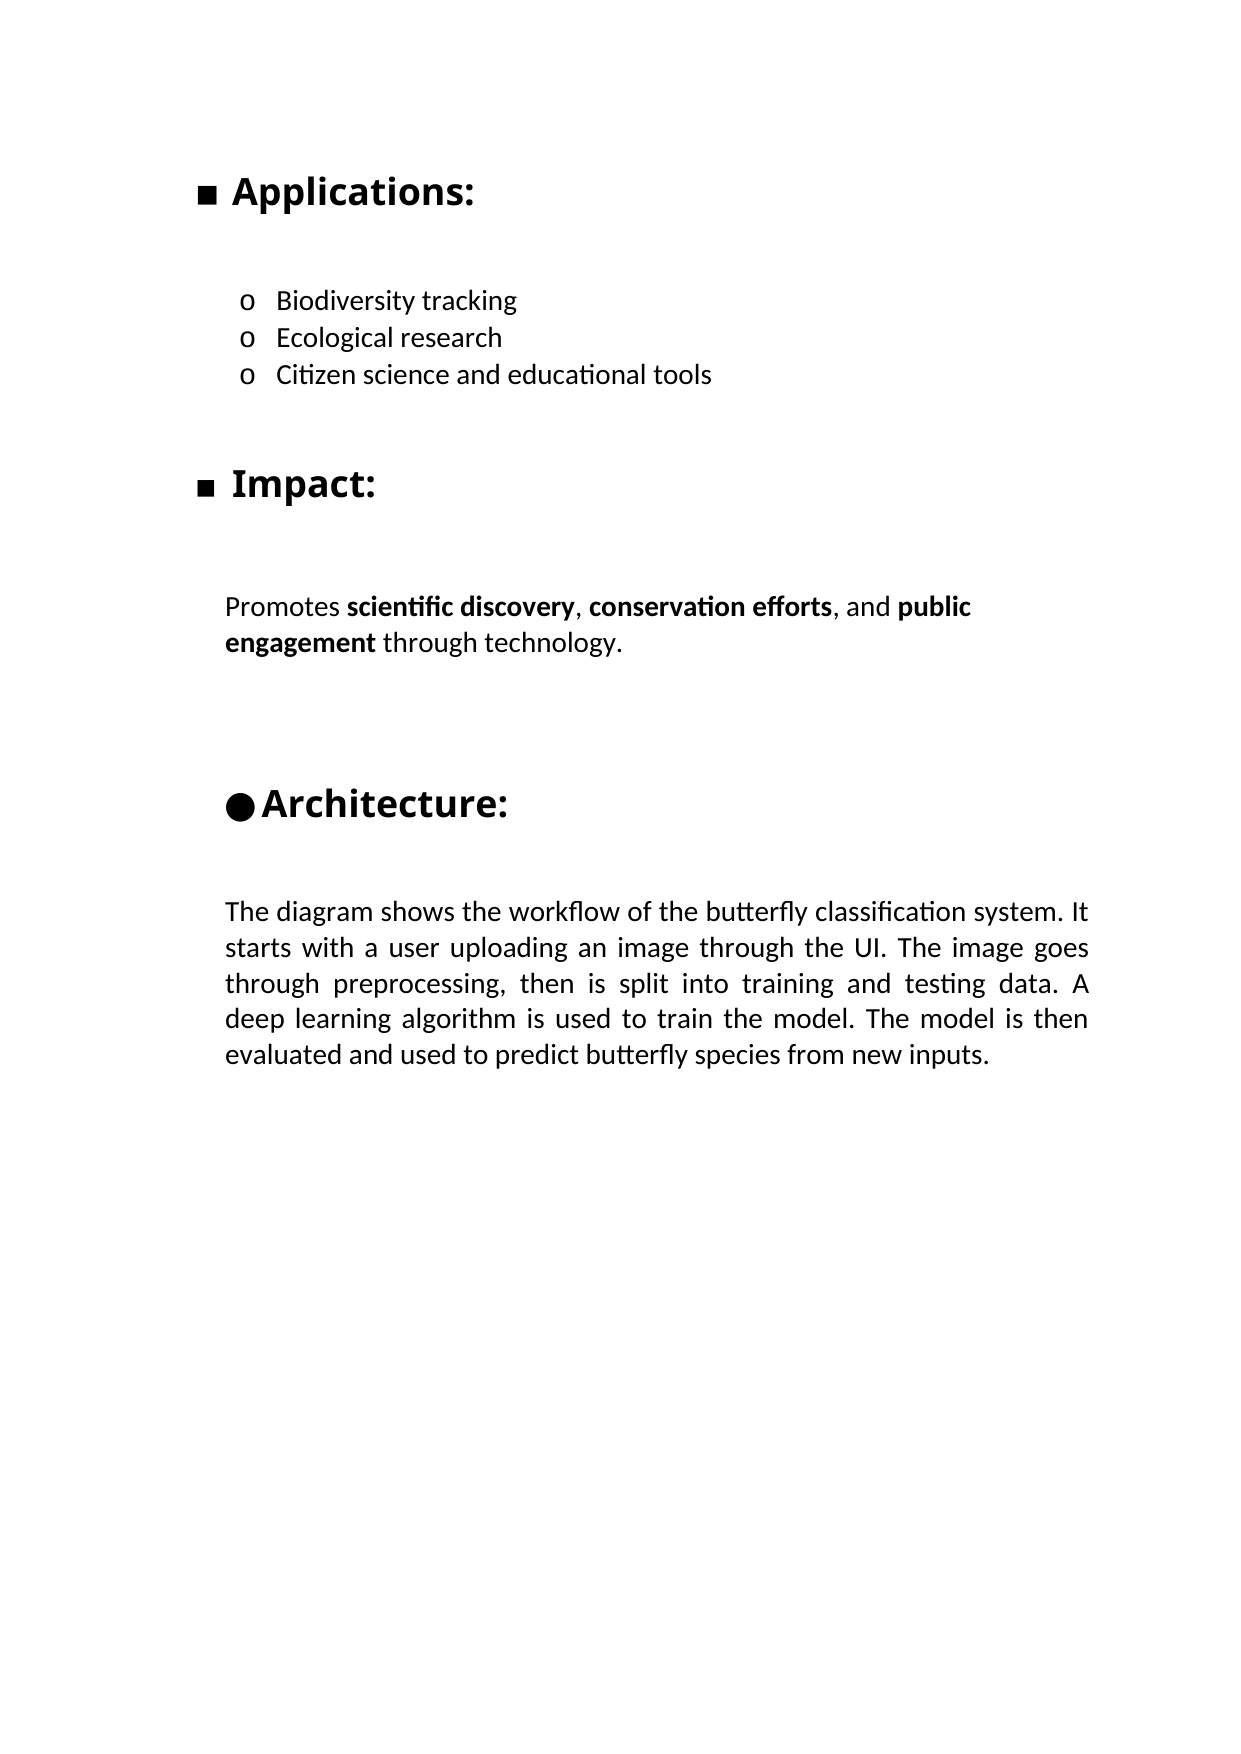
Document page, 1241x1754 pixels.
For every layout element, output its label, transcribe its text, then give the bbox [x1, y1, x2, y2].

title Citizen science and educational tools [239, 356, 1090, 393]
title Biodiversity tracking [239, 282, 1090, 319]
title Applications: [194, 150, 1090, 227]
title Architecture: [224, 761, 1090, 838]
title The diagram shows the workflow of the butterfly classification system. It starts with a user uploading an image through the UI. The image goes through preprocessing, then is split into training and testing data. A deep learning algorithm is used to train the model. The model is then evaluated and used to predict butterfly species from new inputs. [225, 893, 1090, 1072]
title Ecological research [239, 319, 1090, 356]
title Impact: [194, 448, 1090, 588]
title Promotes scientific discovery, conservation efforts, and public engagement through technology. [225, 588, 1090, 659]
